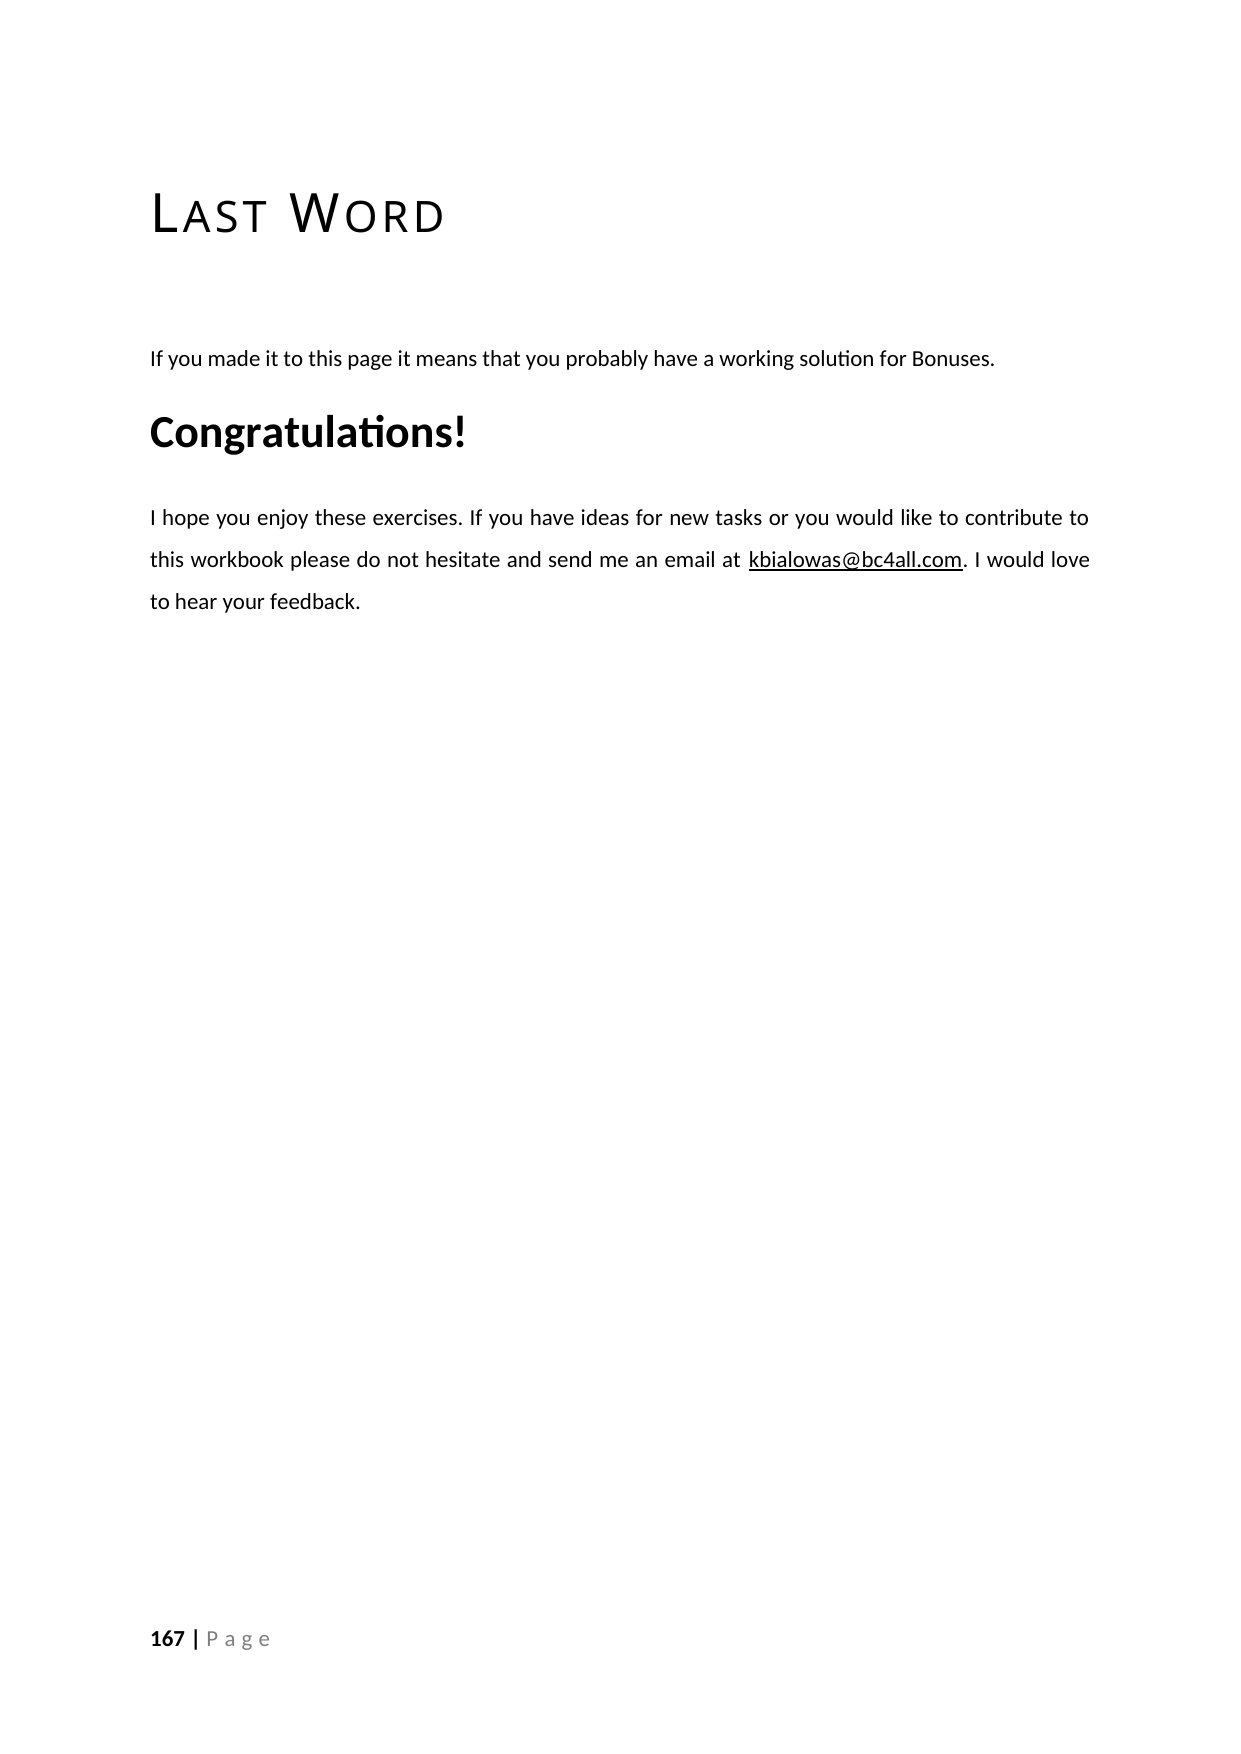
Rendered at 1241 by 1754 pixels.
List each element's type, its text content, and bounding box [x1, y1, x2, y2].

text I hope you enjoy these exercises. If you have ideas for new tasks or you would like to contribute to this workbook please do not hesitate and send me an email at kbialowas@bc4all.com. I would love to hear your feedback. [150, 503, 1090, 615]
subtitle Last Word [150, 175, 1090, 249]
text If you made it to this page it means that you probably have a working solution for Bonuses. [150, 344, 1090, 372]
text Congratulations! [150, 403, 1090, 459]
